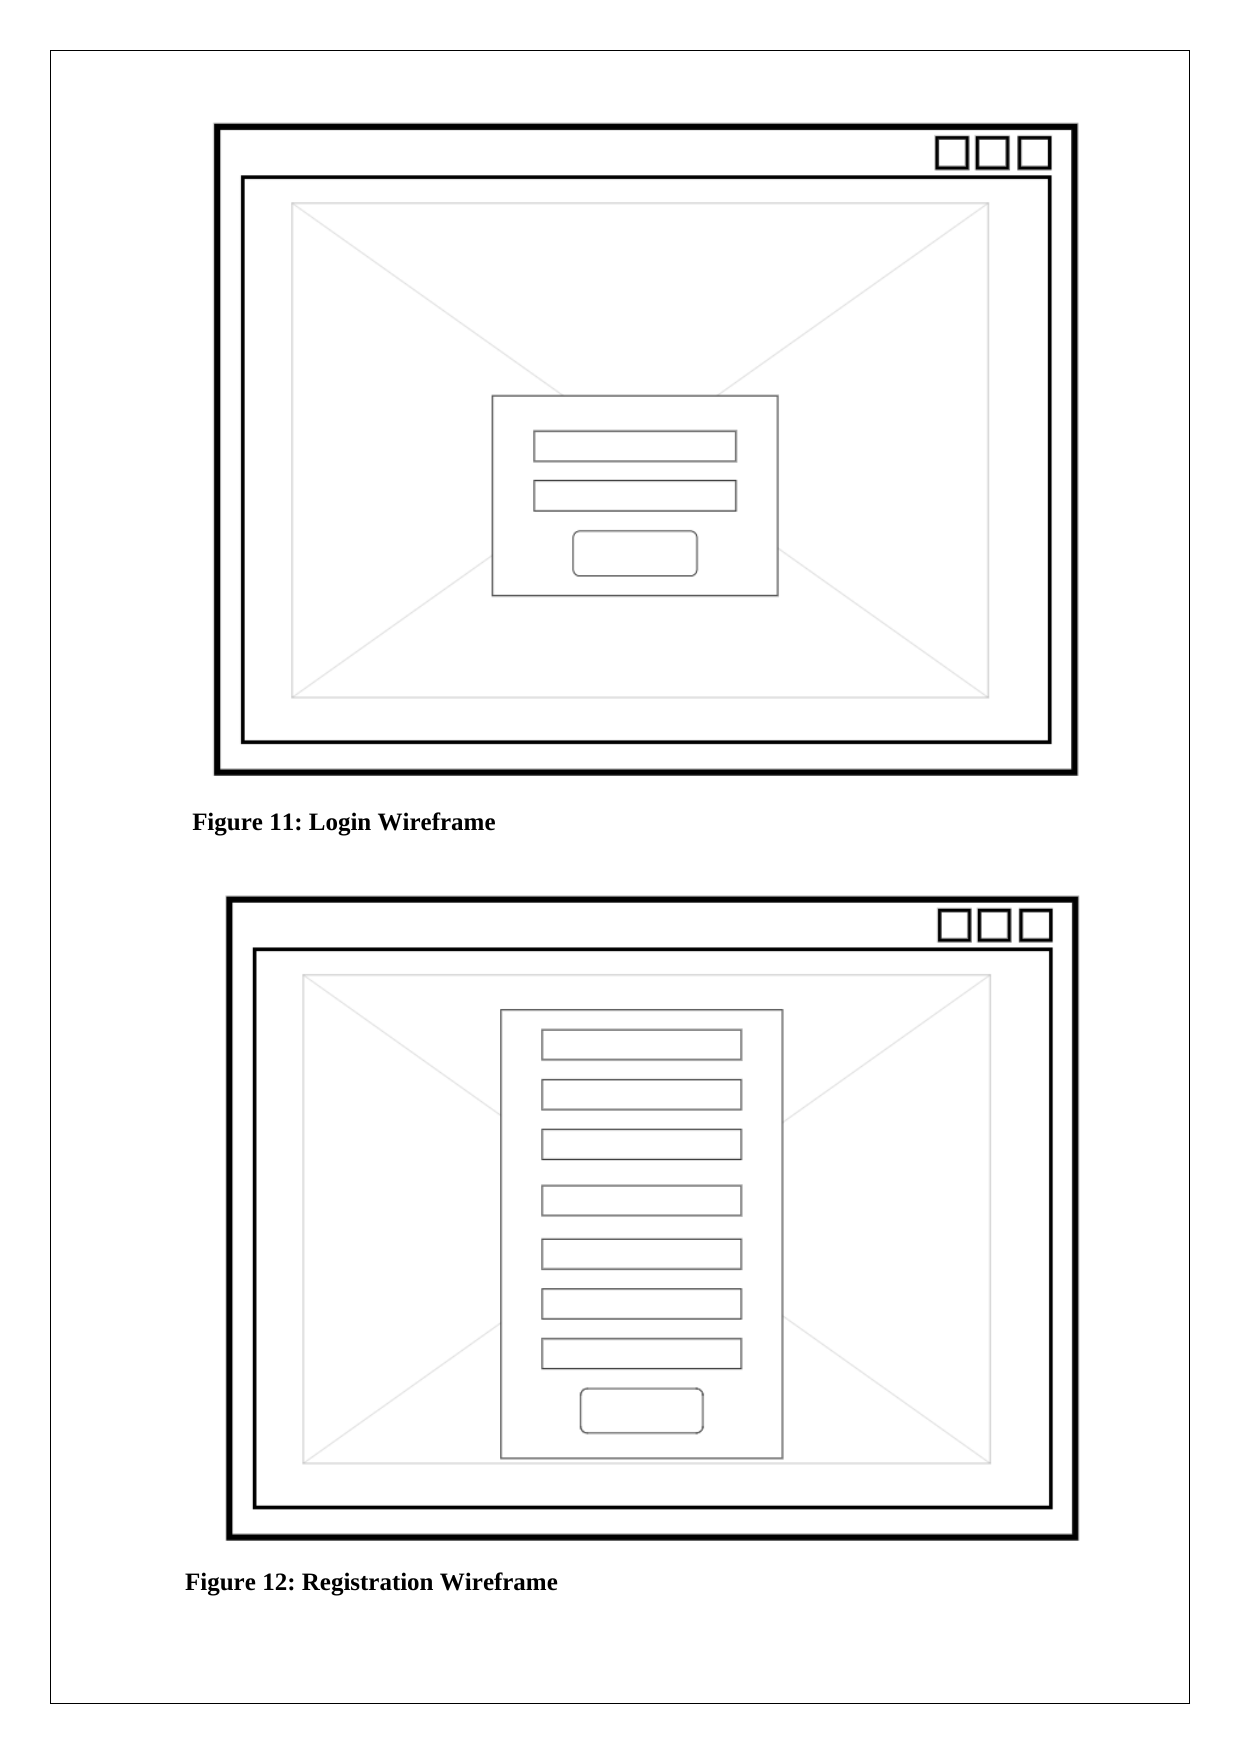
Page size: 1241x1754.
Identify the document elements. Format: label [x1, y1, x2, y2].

picture [191, 91, 1092, 798]
picture [183, 869, 1101, 1559]
